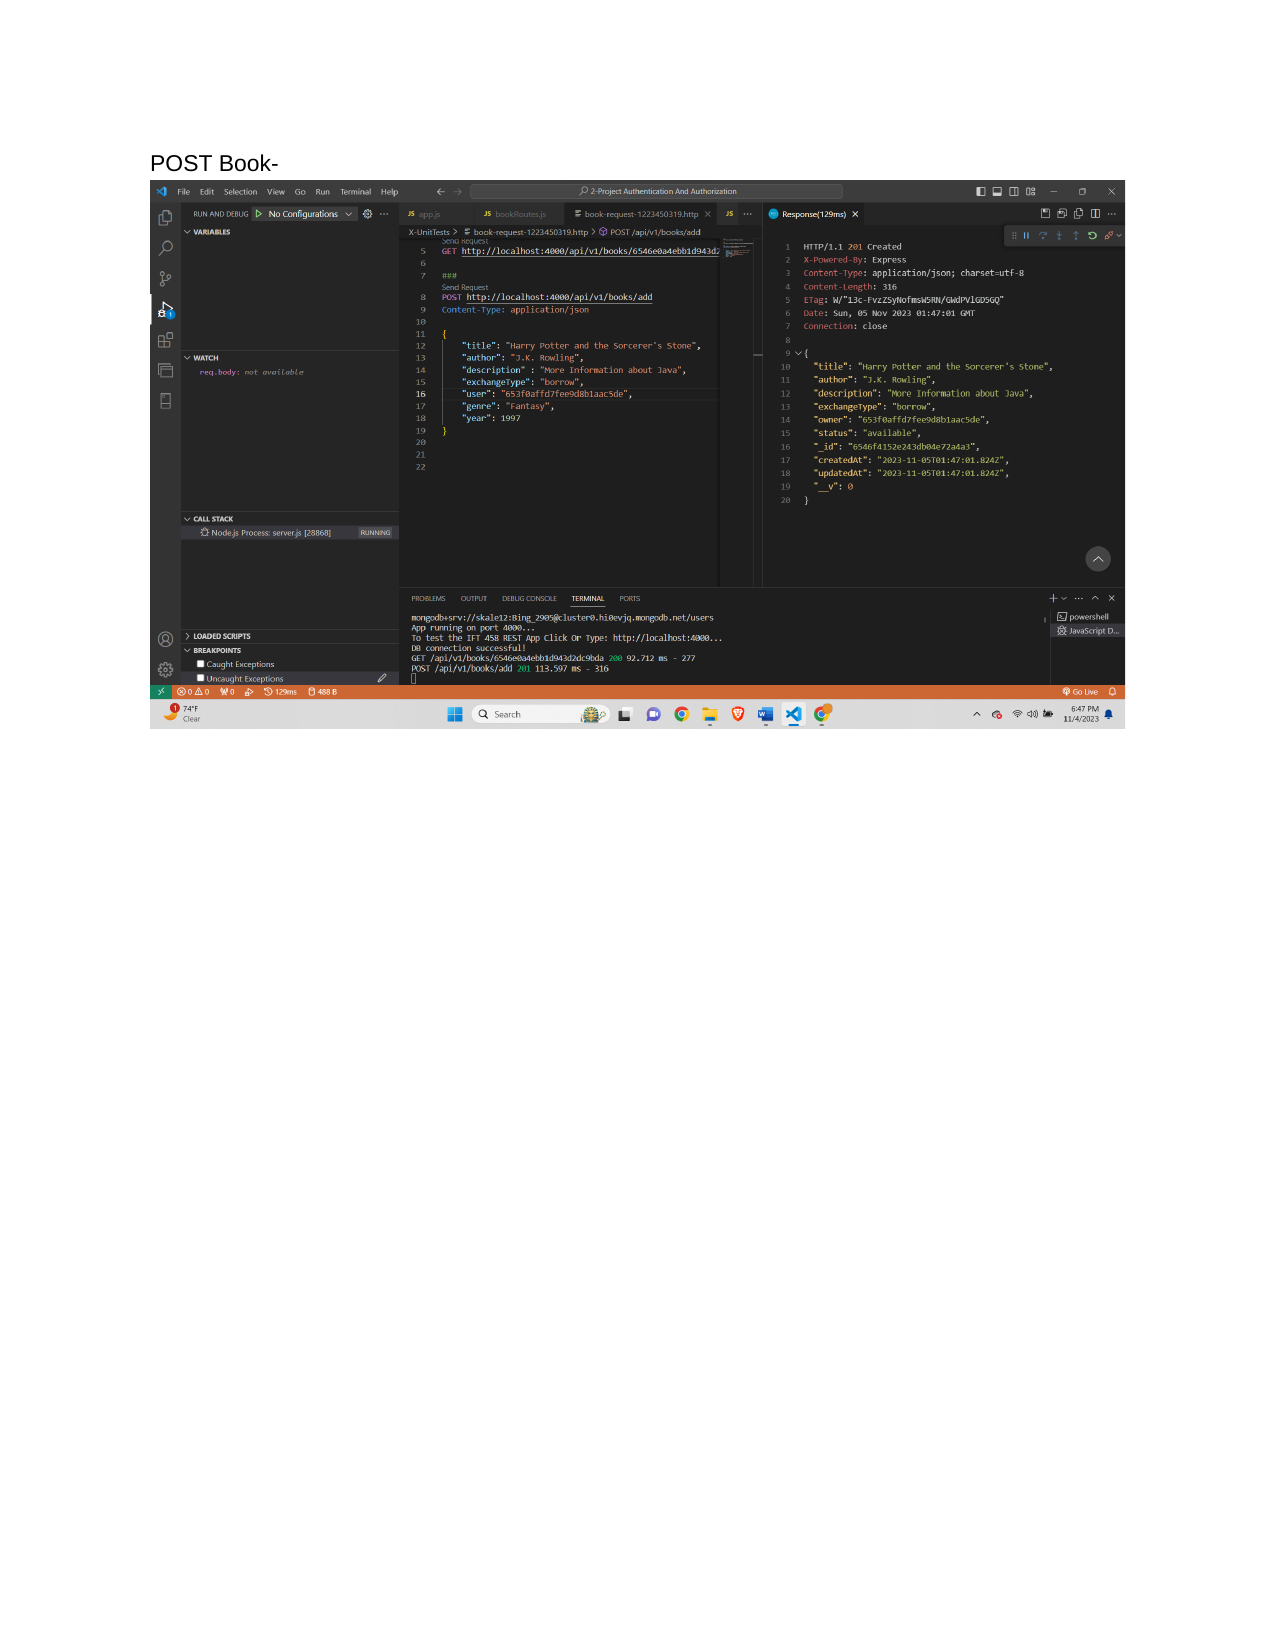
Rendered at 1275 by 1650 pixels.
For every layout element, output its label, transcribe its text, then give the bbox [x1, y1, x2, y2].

text POST Book- [150, 150, 1125, 176]
picture [150, 180, 1125, 729]
